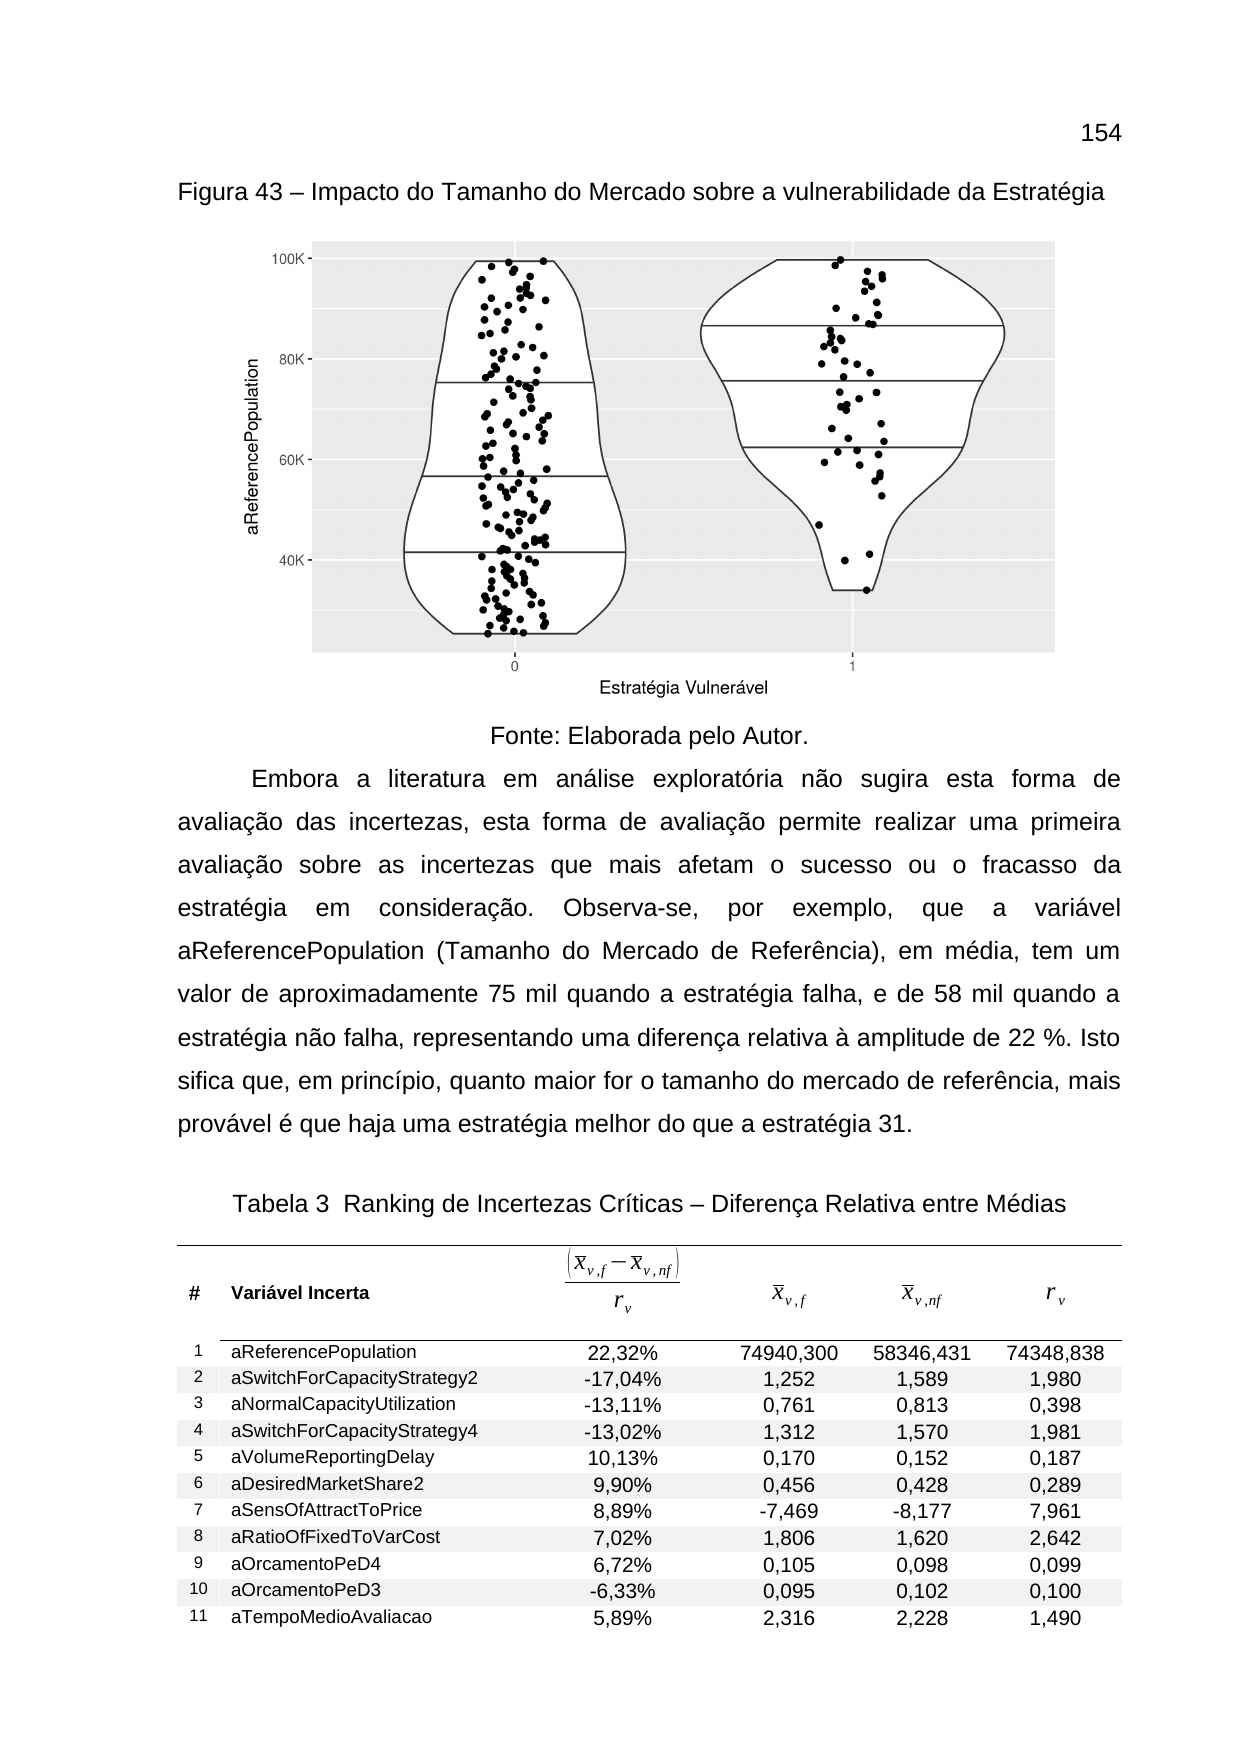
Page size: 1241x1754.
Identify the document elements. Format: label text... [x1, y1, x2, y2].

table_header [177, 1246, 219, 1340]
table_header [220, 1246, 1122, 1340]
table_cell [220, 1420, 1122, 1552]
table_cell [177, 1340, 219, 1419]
text Embora a literatura em análise exploratória não sugira esta forma de avaliação das incertezas, esta forma de avaliação permite realizar uma primeira avaliação sobre as incertezas que mais afetam o sucesso ou o fracasso da estratégia em consideração. Observa-se, por exemplo, que a variável aReferencePopulation (Tamanho do Mercado de Referência), em média, tem um valor de aproximadamente 75 mil quando a estratégia falha, e de 58 mil quando a estratégia não falha, representando uma diferença relativa à amplitude de 22 %. Isto sifica que, em princípio, quanto maior for o tamanho do mercado de referência, mais provável é que haja uma estratégia melhor do que a estratégia 31. [177, 764, 1122, 1137]
text Fonte: Elaborada pelo Autor. [177, 721, 1122, 749]
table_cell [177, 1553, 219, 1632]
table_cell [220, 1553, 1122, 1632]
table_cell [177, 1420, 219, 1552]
picture [235, 232, 1064, 707]
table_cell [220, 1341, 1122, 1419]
